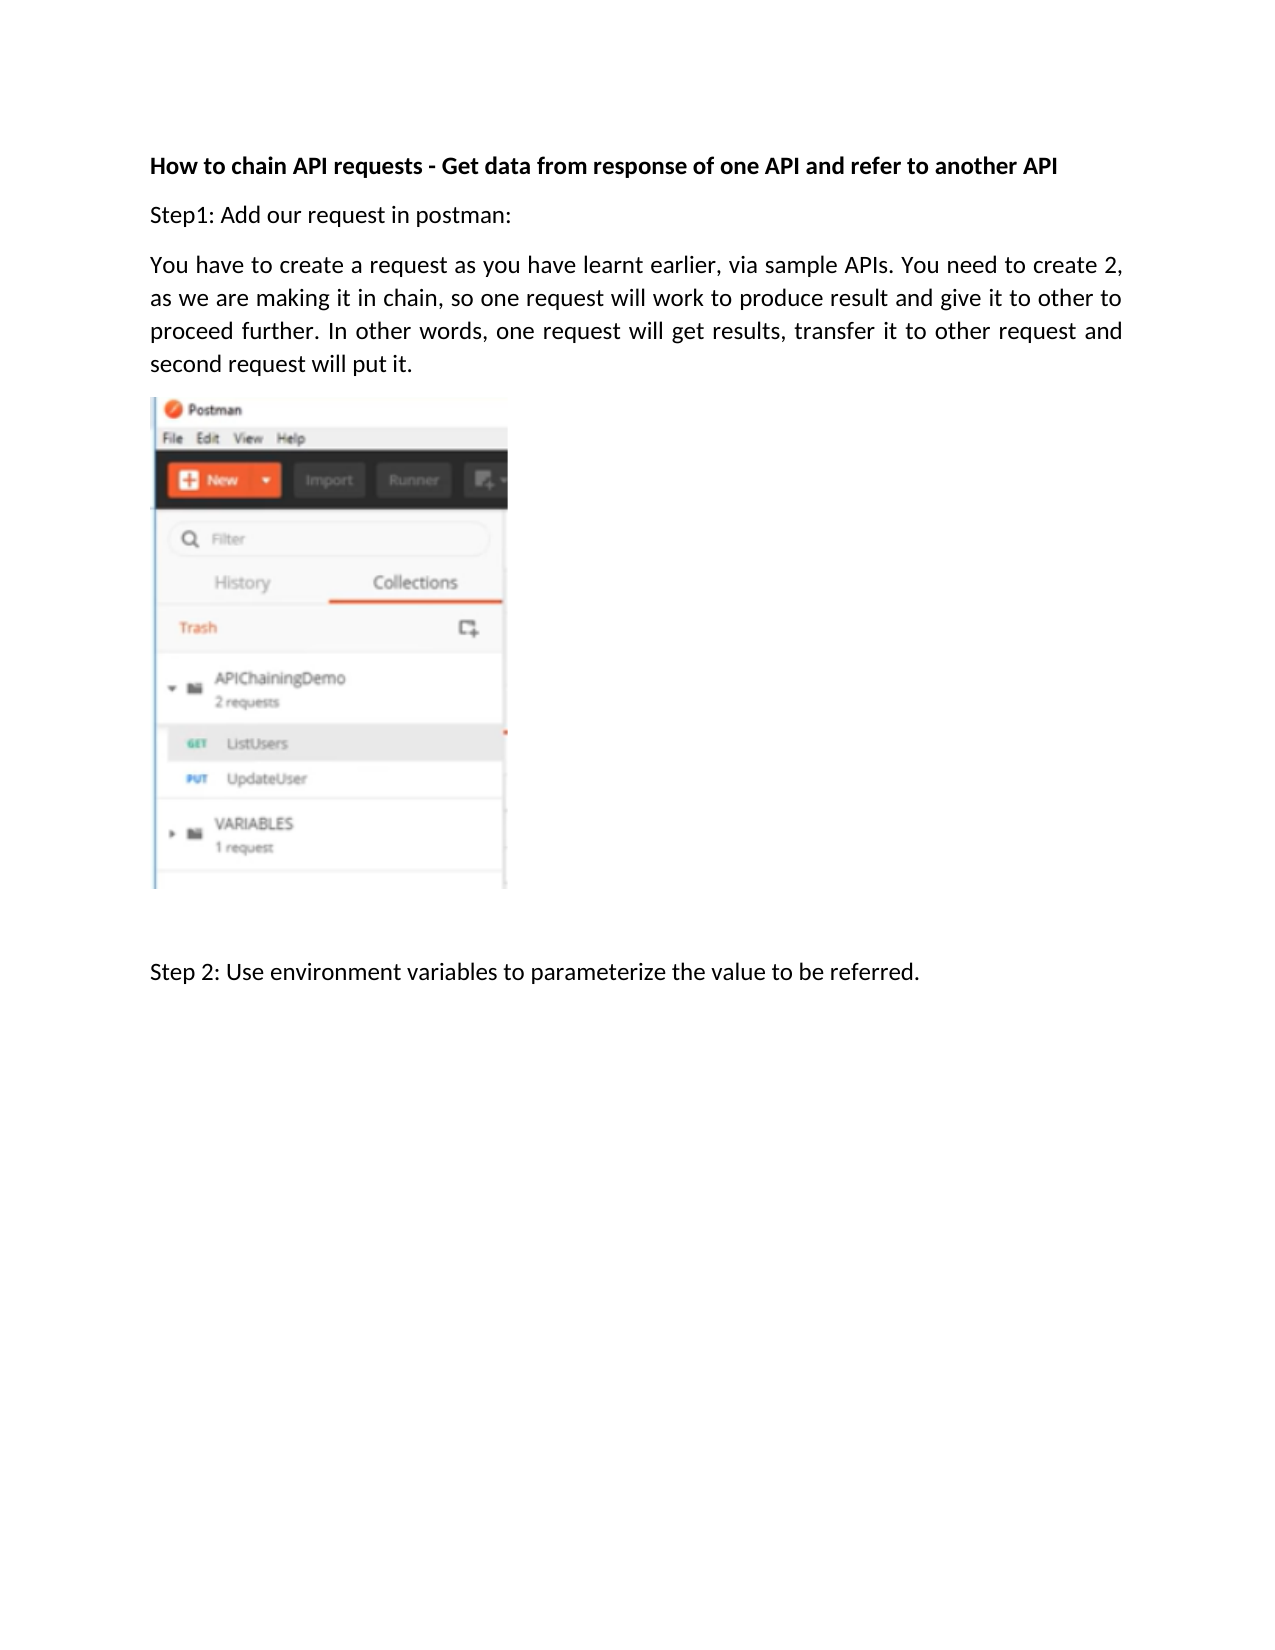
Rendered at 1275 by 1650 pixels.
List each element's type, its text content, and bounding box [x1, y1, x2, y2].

text Step1: Add our request in postman: [150, 199, 1125, 230]
text How to chain API requests - Get data from response of one API and refer to another API [150, 150, 1125, 181]
text Step 2: Use environment variables to parameterize the value to be referred. [150, 957, 1125, 987]
picture [150, 397, 508, 889]
text You have to create a request as you have learnt earlier, via sample APIs. You need to create 2, as we are making it in chain, so one request will work to produce result and give it to other to proceed further. In other words, one request will get results, transfer it to other request and second request will put it. [150, 249, 1125, 378]
